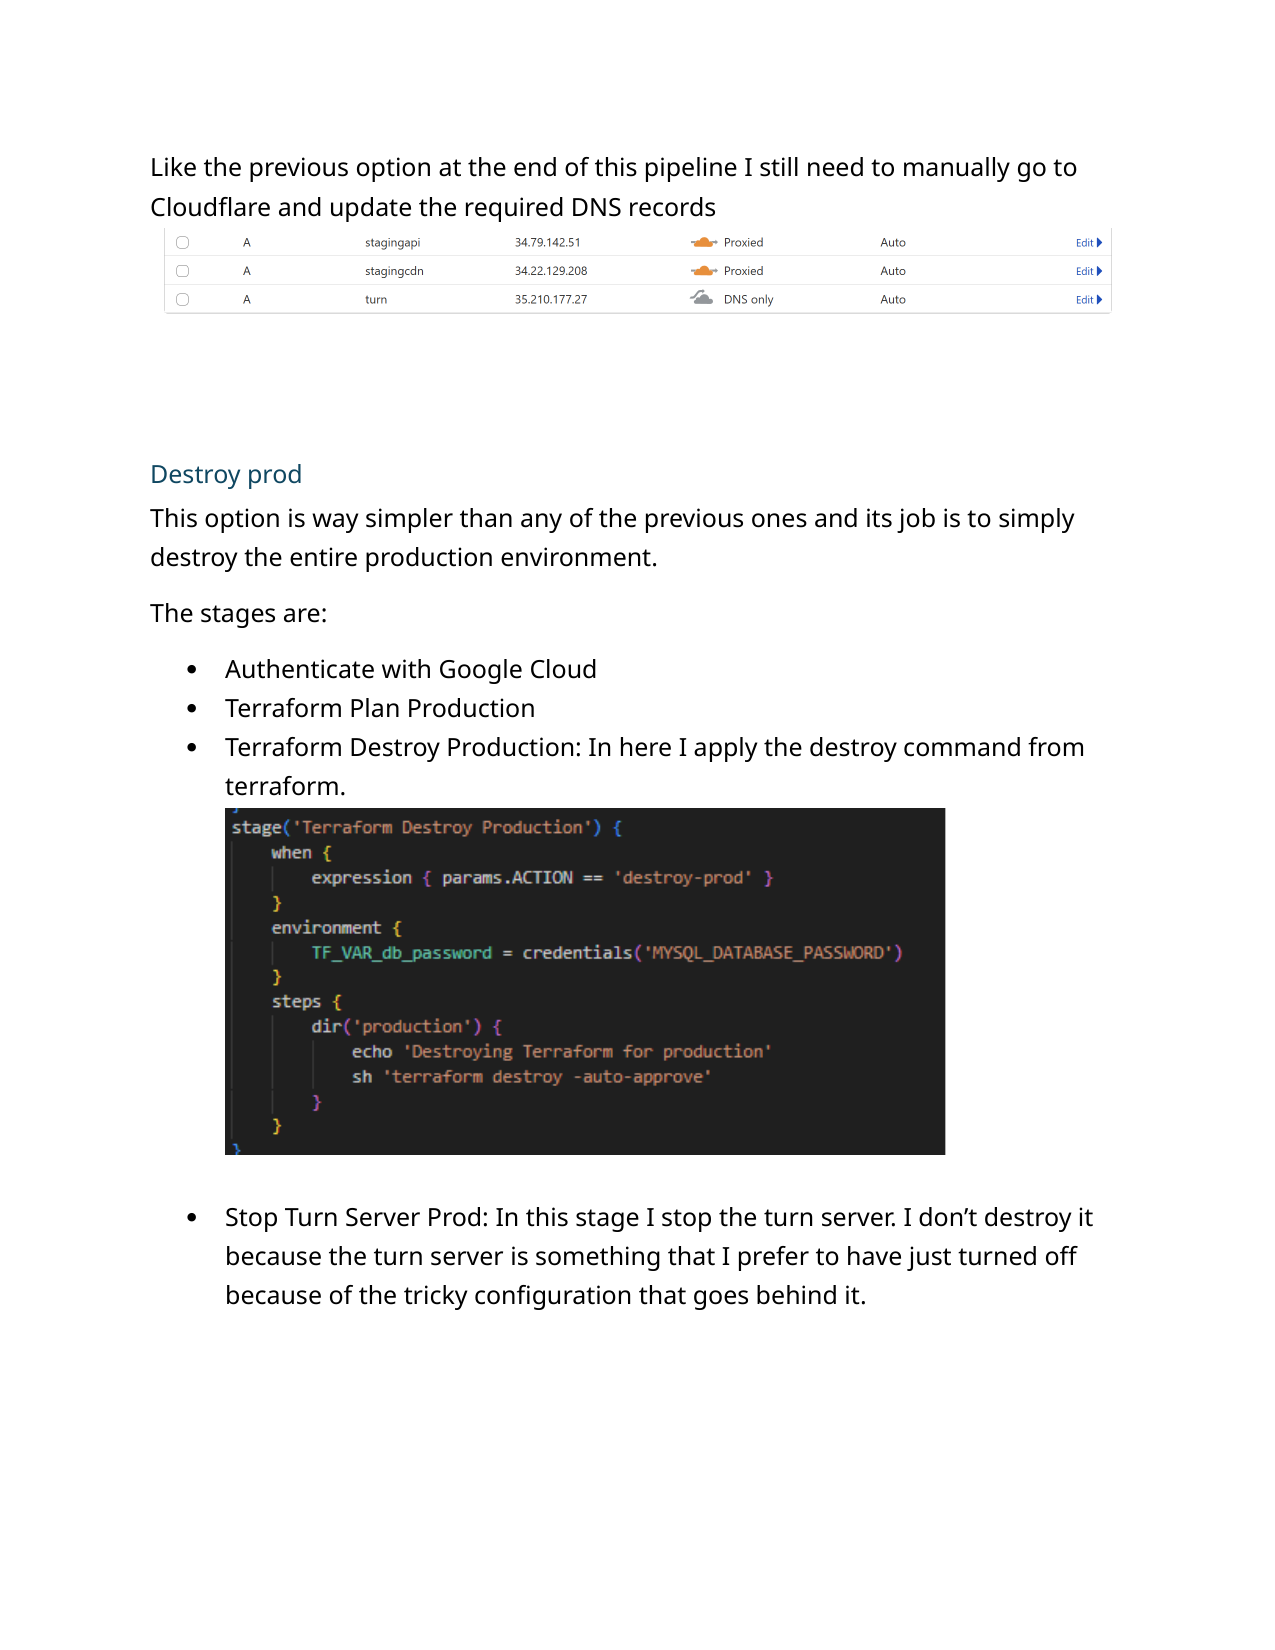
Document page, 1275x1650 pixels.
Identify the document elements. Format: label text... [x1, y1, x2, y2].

text Like the previous option at the end of this pipeline I still need to manually go to Cloudflare and update the required DNS records [150, 150, 1125, 228]
text The stages are: [150, 596, 1125, 629]
list Terraform Destroy Production: In here I apply the destroy command from terraform. [187, 730, 1125, 803]
text This option is way simpler than any of the previous ones and its job is to simply destroy the entire production environment. [150, 501, 1125, 574]
picture [225, 808, 946, 1155]
subtitle Destroy prod [150, 457, 1125, 491]
list Terraform Plan Production [187, 691, 1125, 724]
picture [150, 228, 1125, 324]
list Stop Turn Server Prod: In this stage I stop the turn server. I don’t destroy it because the turn server is something that I prefer to have just turned off because of the tricky configuration that goes behind it. [187, 1199, 1125, 1312]
list Authenticate with Google Cloud [187, 651, 1125, 685]
